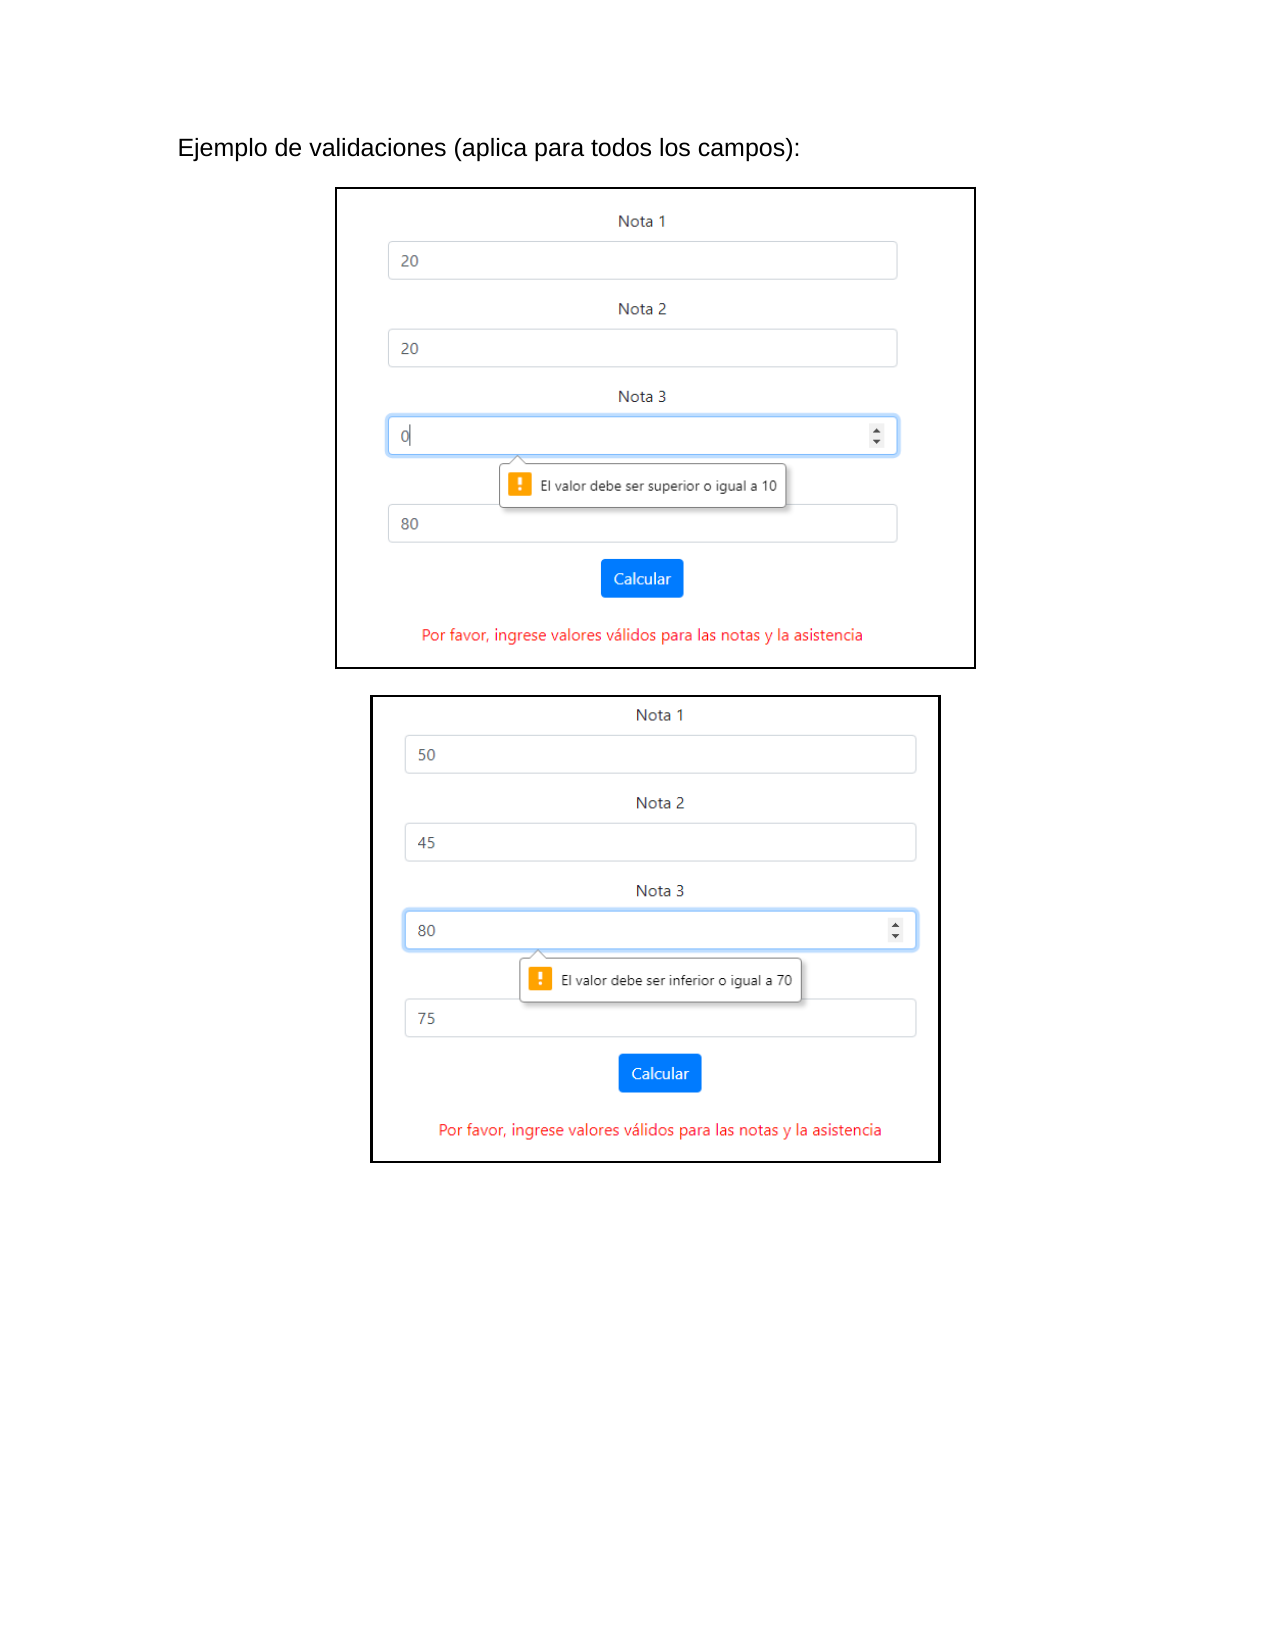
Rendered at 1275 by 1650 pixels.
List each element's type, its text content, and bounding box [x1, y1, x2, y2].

picture [337, 189, 974, 667]
text Ejemplo de validaciones (aplica para todos los campos): [177, 133, 1134, 162]
picture [373, 697, 938, 1161]
